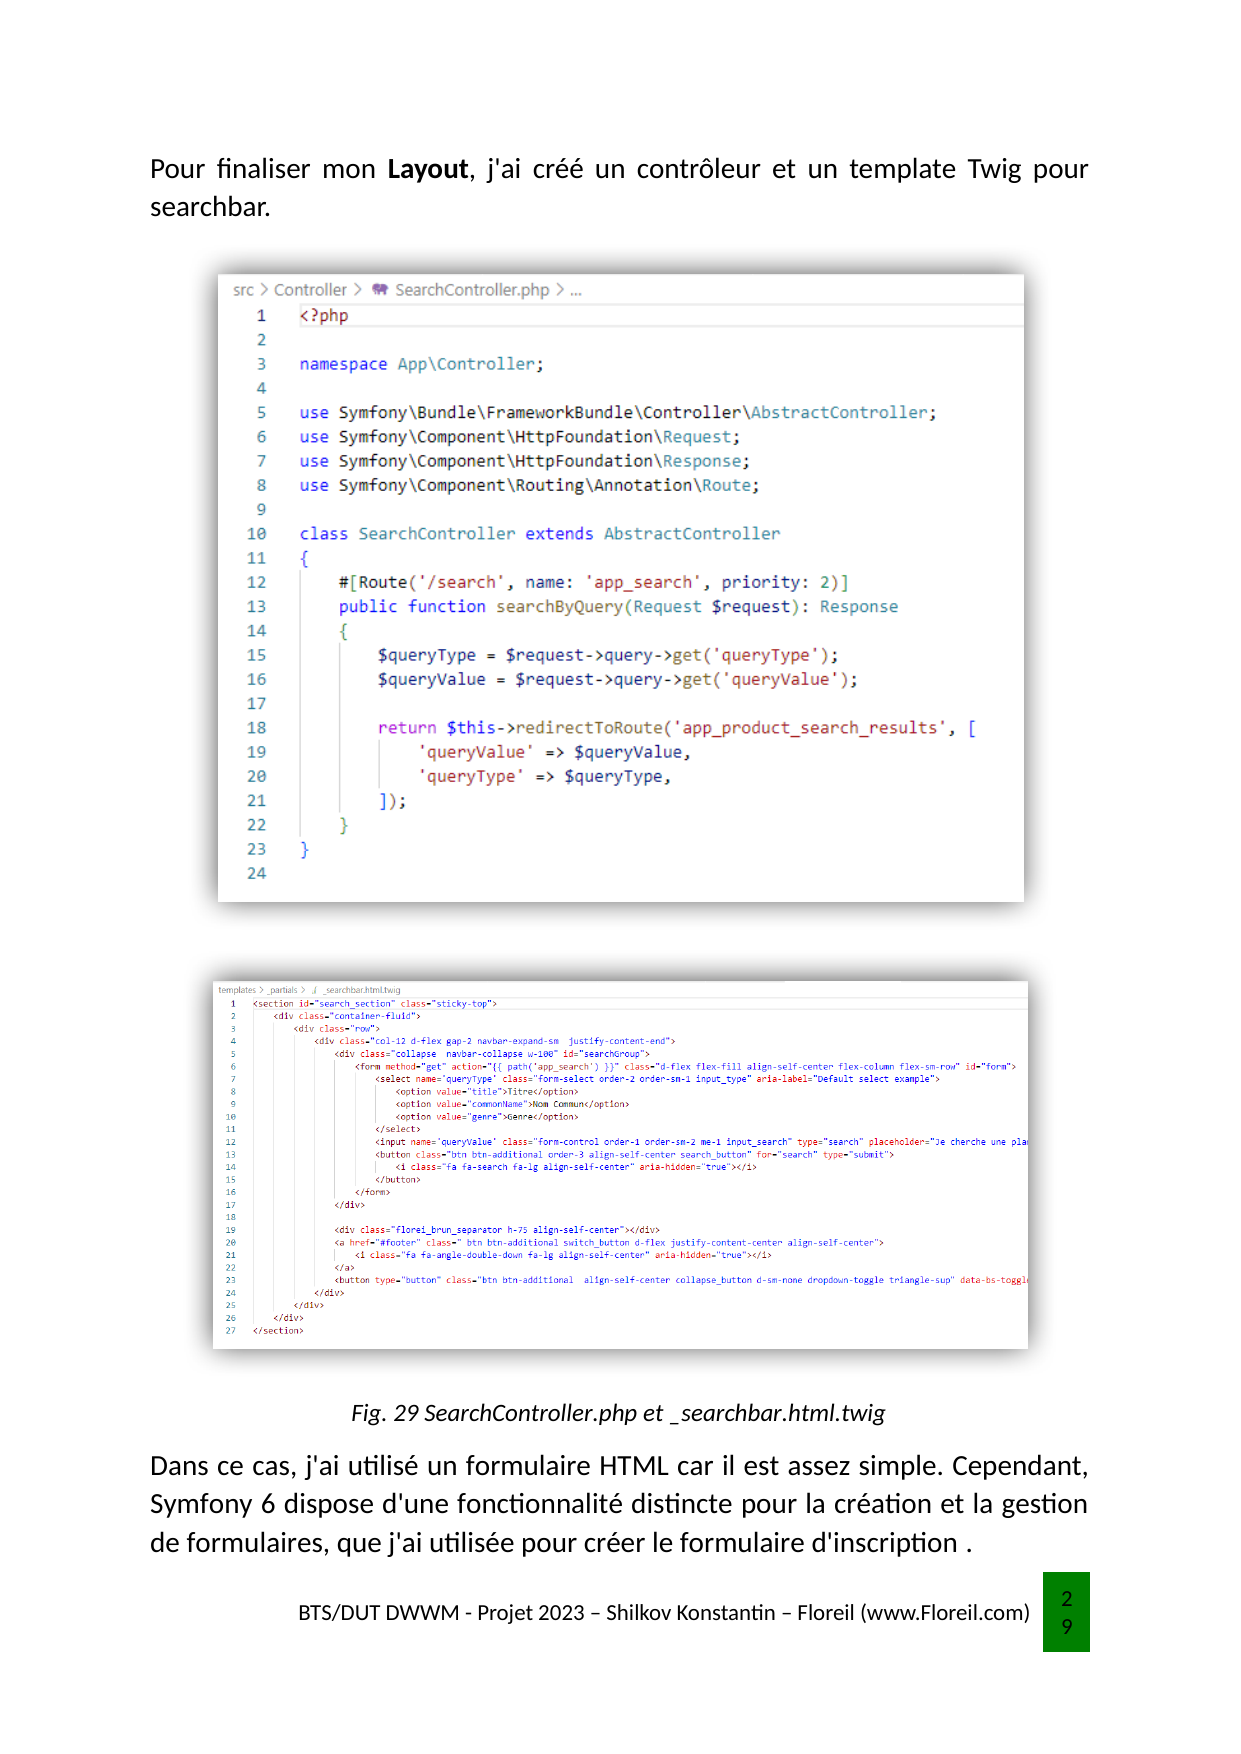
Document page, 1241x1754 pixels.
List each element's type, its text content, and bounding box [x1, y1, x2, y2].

picture [213, 981, 1028, 1349]
text Fig. 29 SearchController.php et _searchbar.html.twig [150, 1397, 1090, 1428]
text Pour finaliser mon Layout, j'ai créé un contrôleur et un template Twig pour searchbar. [150, 150, 1090, 224]
text Dans ce cas, j'ai utilisé un formulaire HTML car il est assez simple. Cependant, Symfony 6 dispose d'une fonctionnalité distincte pour la création et la gestion de formulaires, que j'ai utilisée pour créer le formulaire d'inscription . [150, 1447, 1090, 1559]
picture [218, 274, 1024, 902]
